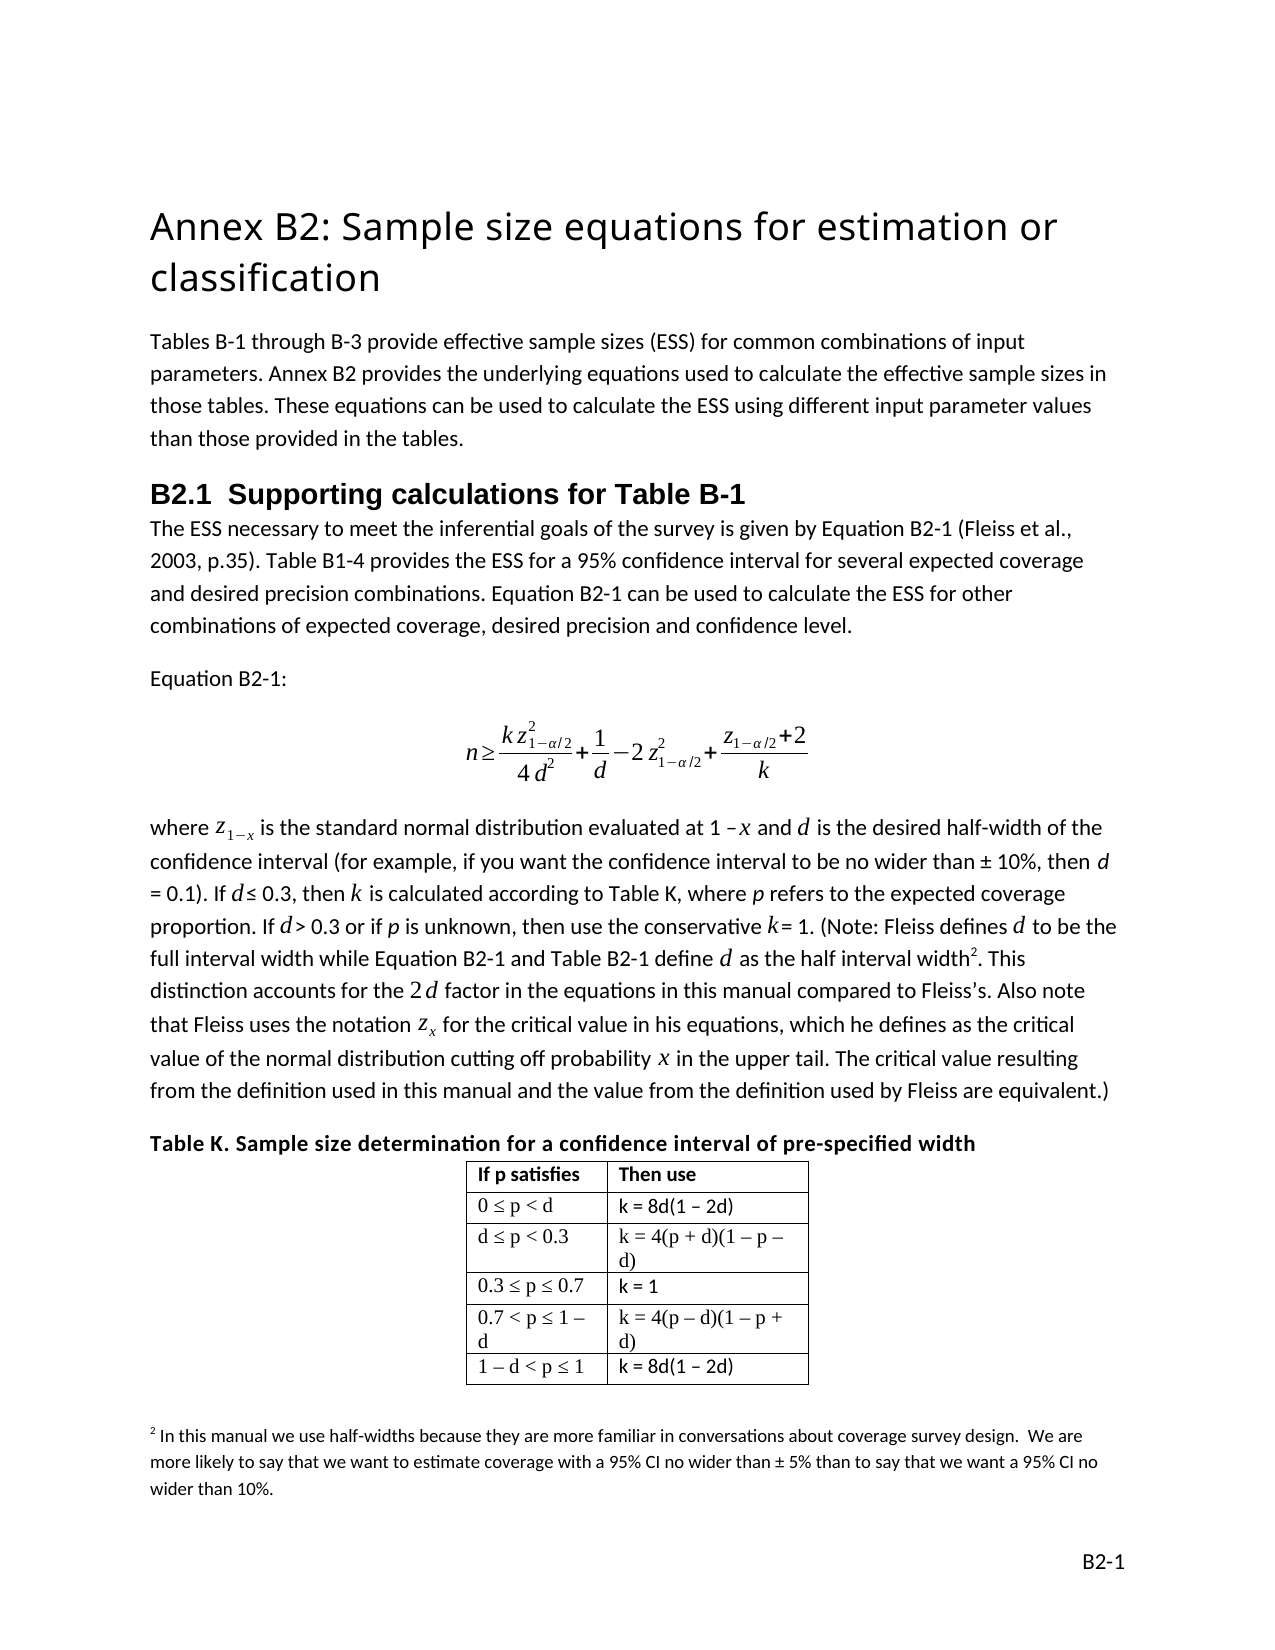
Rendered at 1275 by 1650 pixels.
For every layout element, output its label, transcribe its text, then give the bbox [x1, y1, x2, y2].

table_header Then use [608, 1162, 808, 1192]
text The ESS necessary to meet the inferential goals of the survey is given by Equation B2-1 (Fleiss et al., 2003, p.35). Table B1-4 provides the ESS for a 95% confidence interval for several expected coverage and desired precision combinations. Equation B2-1 can be used to calculate the ESS for other combinations of expected coverage, desired precision and confidence level. [150, 514, 1125, 639]
text Tables B-1 through B-3 provide effective sample sizes (ESS) for common combinations of input parameters. Annex B2 provides the underlying equations used to calculate the effective sample sizes in those tables. These equations can be used to calculate the ESS using different input parameter values than those provided in the tables. [150, 327, 1125, 452]
table_cell k = 8d(1 – 2d) [608, 1193, 808, 1223]
table_cell 0.3 ≤ p ≤ 0.7 [467, 1273, 607, 1303]
table_cell 0.7 < p ≤ 1 – d [467, 1305, 607, 1353]
subtitle Annex B2: Sample size equations for estimation or classification [150, 200, 1125, 302]
table_cell k = 1 [608, 1273, 808, 1303]
text where is the standard normal distribution evaluated at 1 – and is the desired half-width of the confidence interval (for example, if you want the confidence interval to be no wider than ± 10%, then d = 0.1). If ≤ 0.3, then is calculated according to Table K, where p refers to the expected coverage proportion. If > 0.3 or if p is unknown, then use the conservative = 1. (Note: Fleiss defines to be the full interval width while Equation B2-1 and Table B2-1 define as the half interval width. This distinction accounts for the factor in the equations in this manual compared to Fleiss’s. Also note that Fleiss uses the notation for the critical value in his equations, which he defines as the critical value of the normal distribution cutting off probability in the upper tail. The critical value resulting from the definition used in this manual and the value from the definition used by Fleiss are equivalent.) [150, 812, 1125, 1104]
table_cell 0 ≤ p < d [467, 1193, 607, 1223]
text Equation B2-1: [150, 664, 1125, 692]
table_cell d ≤ p < 0.3 [467, 1224, 607, 1272]
table_cell 1 – d < p ≤ 1 [467, 1354, 607, 1384]
table_cell k = 4(p + d)(1 – p – d) [608, 1224, 808, 1272]
table_cell k = 4(p – d)(1 – p + d) [608, 1305, 808, 1353]
subtitle Table K. Sample size determination for a confidence interval of pre-specified width [150, 1129, 1125, 1157]
table_header If p satisfies [467, 1162, 607, 1192]
subtitle B2.1 Supporting calculations for Table B-1 [150, 477, 1125, 510]
table_cell k = 8d(1 – 2d) [608, 1354, 808, 1384]
